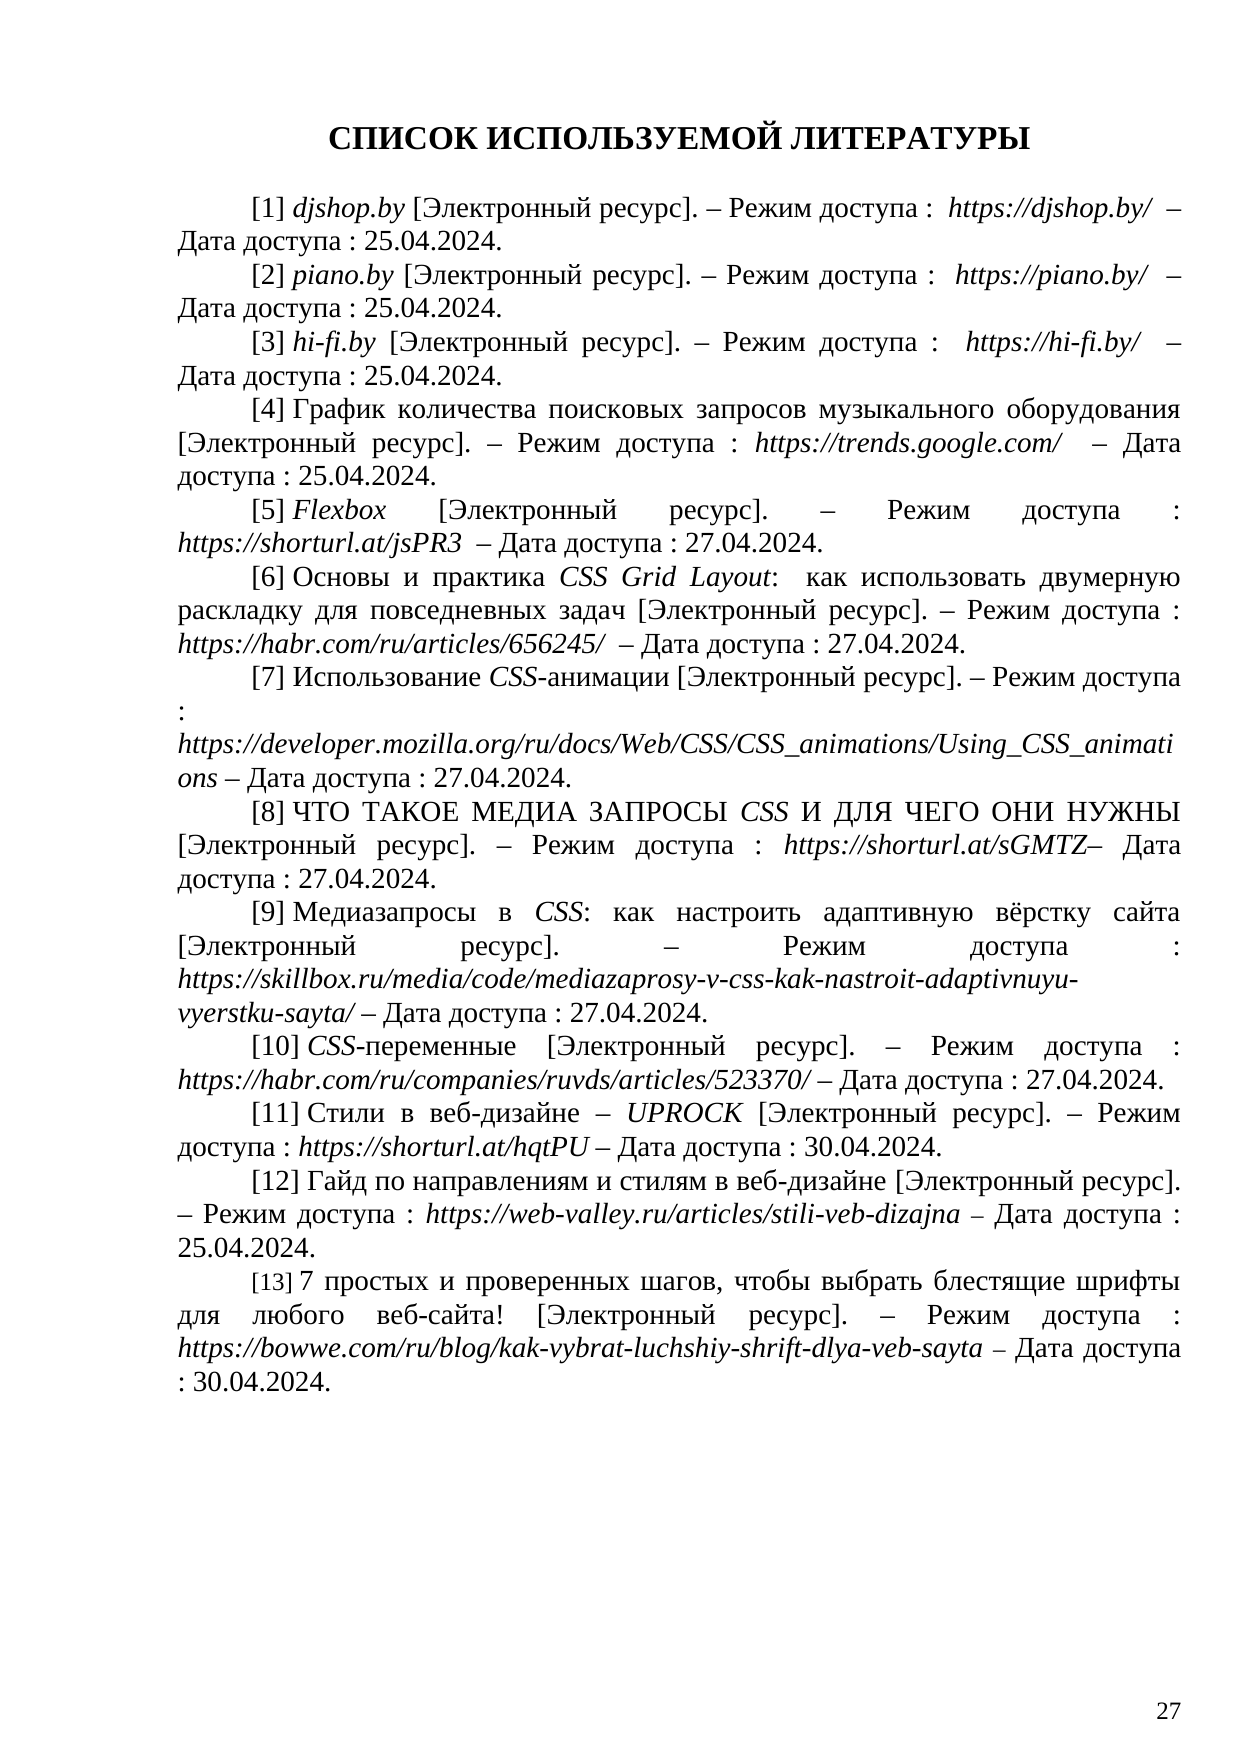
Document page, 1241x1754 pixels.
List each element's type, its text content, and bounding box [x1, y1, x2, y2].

text СПИСОК ИСПОЛЬЗУЕМОЙ ЛИТЕРАТУРЫ [177, 118, 1181, 156]
list График количества поисковых запросов музыкального оборудования [Электронный ресурс]. – Режим доступа : https://trends.google.com/ – Дата доступа : 25.04.2024. [177, 391, 1181, 492]
list Основы и практика CSS Grid Layout: как использовать двумерную раскладку для повседневных задач [Электронный ресурс]. – Режим доступа : https://habr.com/ru/articles/656245/ – Дата доступа : 27.04.2024. [177, 559, 1181, 659]
list Медиазапросы в CSS: как настроить адаптивную вёрстку сайта [Электронный ресурс]. – Режим доступа : https://skillbox.ru/media/code/mediazaprosy-v-css-kak-nastroit-adaptivnuyu-vyerstku-sayta/ – Дата доступа : 27.04.2024. [177, 894, 1181, 1028]
list djshop.by [Электронный ресурс]. – Режим доступа : https://djshop.by/ – Дата доступа : 25.04.2024. [177, 190, 1181, 257]
list piano.by [Электронный ресурс]. – Режим доступа : https://piano.by/ – Дата доступа : 25.04.2024. [177, 257, 1181, 324]
list hi-fi.by [Электронный ресурс]. – Режим доступа : https://hi-fi.by/ – Дата доступа : 25.04.2024. [177, 324, 1181, 391]
list CSS-переменные [Электронный ресурс]. – Режим доступа : https://habr.com/ru/companies/ruvds/articles/523370/ – Дата доступа : 27.04.2024. [177, 1028, 1181, 1096]
list 7 простых и проверенных шагов, чтобы выбрать блестящие шрифты для любого веб-сайта! [Электронный ресурс]. – Режим доступа : https://bowwe.com/ru/blog/kak-vybrat-luchshiy-shrift-dlya-veb-sayta – Дата доступа : 30.04.2024. [177, 1263, 1181, 1397]
list Flexbox [Электронный ресурс]. – Режим доступа : https://shorturl.at/jsPR3 – Дата доступа : 27.04.2024. [177, 492, 1181, 559]
list Гайд по направлениям и стилям в веб-дизайне [Электронный ресурс]. – Режим доступа : https://web-valley.ru/articles/stili-veb-dizajna – Дата доступа : 25.04.2024. [177, 1163, 1181, 1263]
list Использование CSS-анимации [Электронный ресурс]. – Режим доступа :https://developer.mozilla.org/ru/docs/Web/CSS/CSS_animations/Using_CSS_animations – Дата доступа : 27.04.2024. [177, 659, 1181, 794]
list ЧТО ТАКОЕ МЕДИА ЗАПРОСЫ CSS И ДЛЯ ЧЕГО ОНИ НУЖНЫ [Электронный ресурс]. – Режим доступа : https://shorturl.at/sGMTZ– Дата доступа : 27.04.2024. [177, 794, 1181, 894]
list Стили в веб-дизайне – UPROCK [Электронный ресурс]. – Режим доступа : https://shorturl.at/hqtPU – Дата доступа : 30.04.2024. [177, 1096, 1181, 1163]
